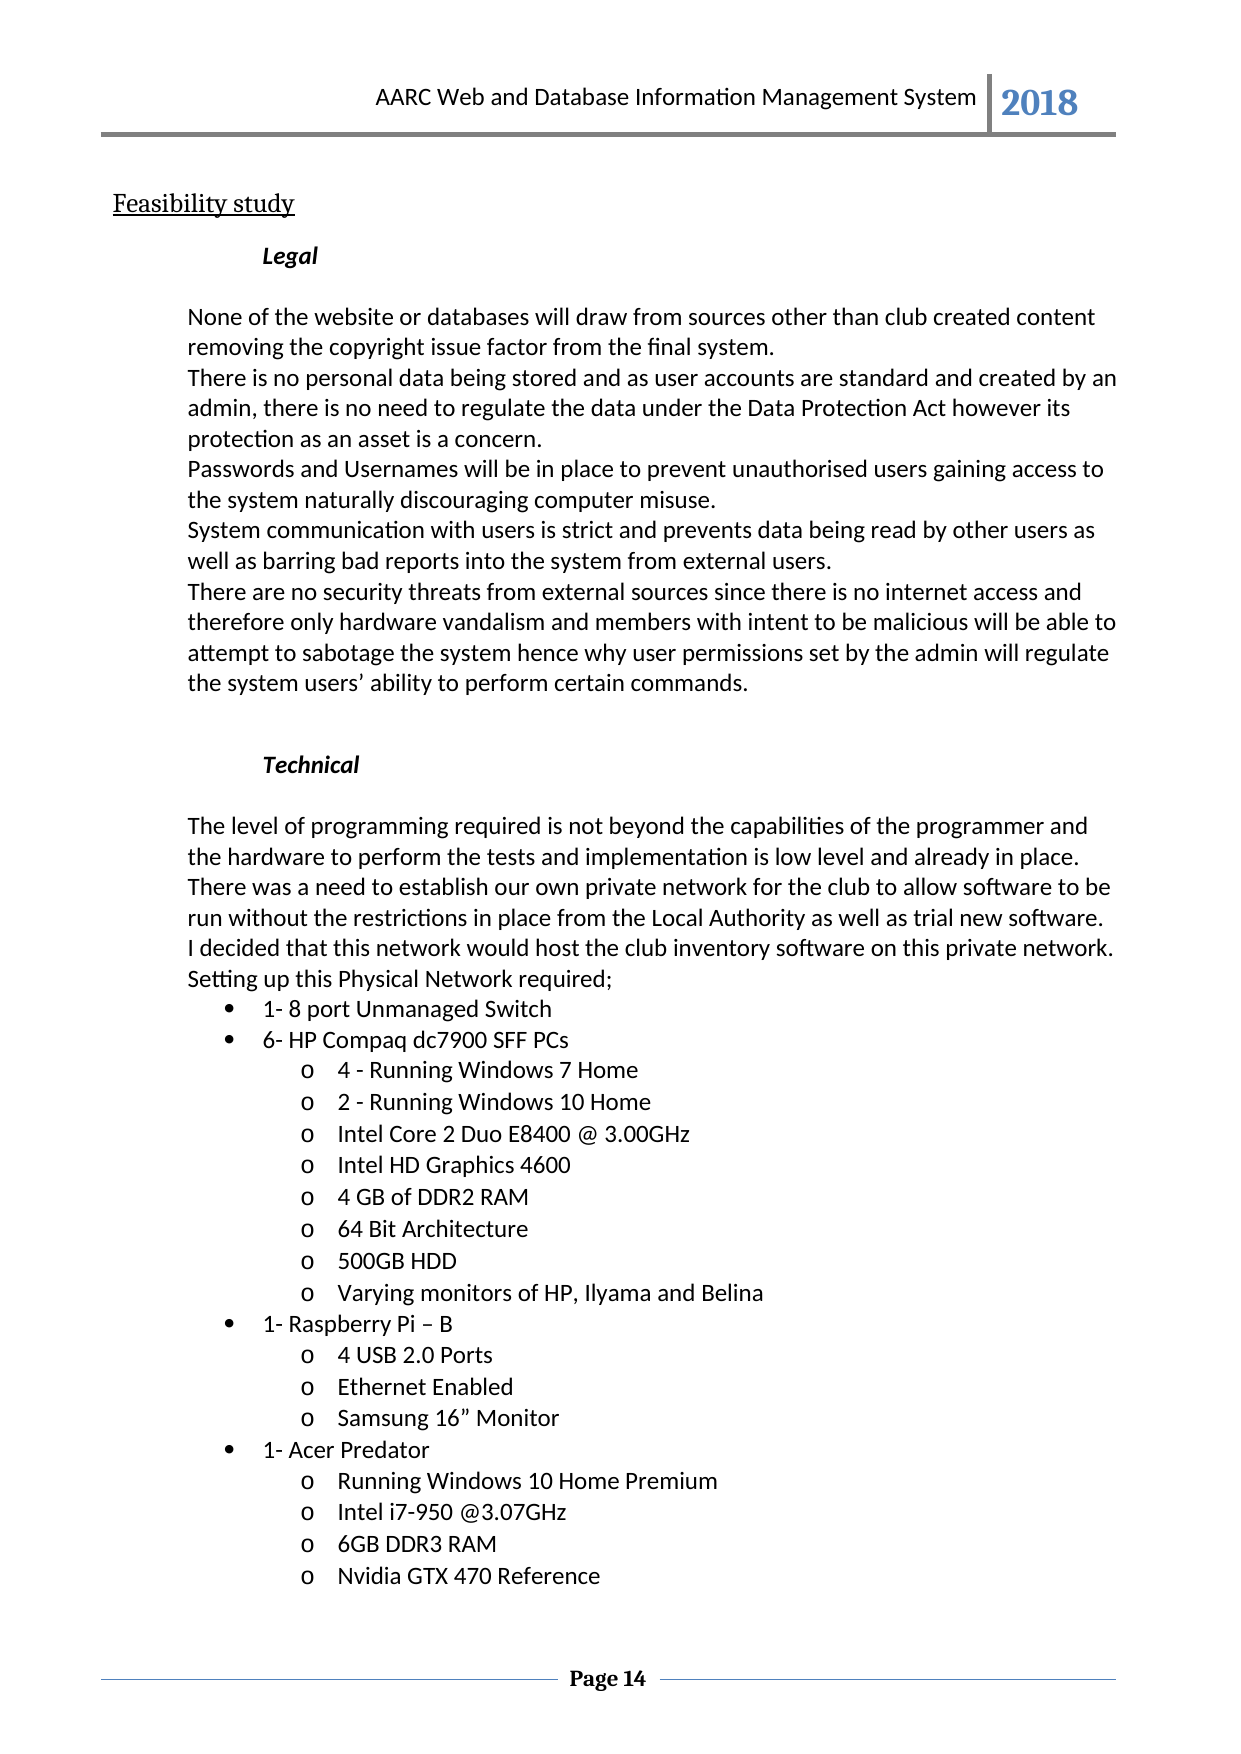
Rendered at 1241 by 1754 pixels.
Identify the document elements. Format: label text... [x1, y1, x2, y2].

list Intel HD Graphics 4600 [300, 1149, 1128, 1181]
subtitle Legal [187, 240, 1128, 270]
list Samsung 16” Monitor [300, 1402, 1128, 1434]
list Ethernet Enabled [300, 1371, 1128, 1402]
list 4 - Running Windows 7 Home [300, 1054, 1128, 1086]
list 6GB DDR3 RAM [300, 1528, 1128, 1560]
text There are no security threats from external sources since there is no internet access and therefore only hardware vandalism and members with intent to be malicious will be able to attempt to sabotage the system hence why user permissions set by the admin will regulate the system users’ ability to perform certain commands. [187, 576, 1128, 698]
list Intel Core 2 Duo E8400 @ 3.00GHz [300, 1118, 1128, 1149]
list 2 - Running Windows 10 Home [300, 1086, 1128, 1118]
list 64 Bit Architecture [300, 1213, 1128, 1245]
list 4 GB of DDR2 RAM [300, 1181, 1128, 1213]
list Running Windows 10 Home Premium [300, 1465, 1128, 1497]
list Nvidia GTX 470 Reference [300, 1560, 1128, 1592]
list 4 USB 2.0 Ports [300, 1339, 1128, 1371]
list 500GB HDD [300, 1245, 1128, 1277]
list Intel i7-950 @3.07GHz [300, 1497, 1128, 1528]
text There was a need to establish our own private network for the club to allow software to be run without the restrictions in place from the Local Authority as well as trial new software. [187, 871, 1128, 932]
subtitle Technical [187, 749, 1128, 779]
text System communication with users is strict and prevents data being read by other users as well as barring bad reports into the system from external users. [187, 514, 1128, 576]
list 1- Acer Predator [225, 1434, 1128, 1465]
list 1- 8 port Unmanaged Switch [225, 993, 1128, 1024]
text Passwords and Usernames will be in place to prevent unauthorised users gaining access to the system naturally discouraging computer misuse. [187, 453, 1128, 514]
text I decided that this network would host the club inventory software on this private network. [187, 932, 1128, 963]
list Varying monitors of HP, Ilyama and Belina [300, 1277, 1128, 1308]
list 6- HP Compaq dc7900 SFF PCs [225, 1024, 1128, 1054]
text Setting up this Physical Network required; [187, 963, 1128, 993]
text The level of programming required is not beyond the capabilities of the programmer and the hardware to perform the tests and implementation is low level and already in place. [187, 810, 1128, 871]
text None of the website or databases will draw from sources other than club created content removing the copyright issue factor from the final system. [187, 301, 1128, 362]
list 1- Raspberry Pi – B [225, 1308, 1128, 1339]
subtitle Feasibility study [112, 188, 1128, 219]
text There is no personal data being stored and as user accounts are standard and created by an admin, there is no need to regulate the data under the Data Protection Act however its protection as an asset is a concern. [187, 362, 1128, 453]
